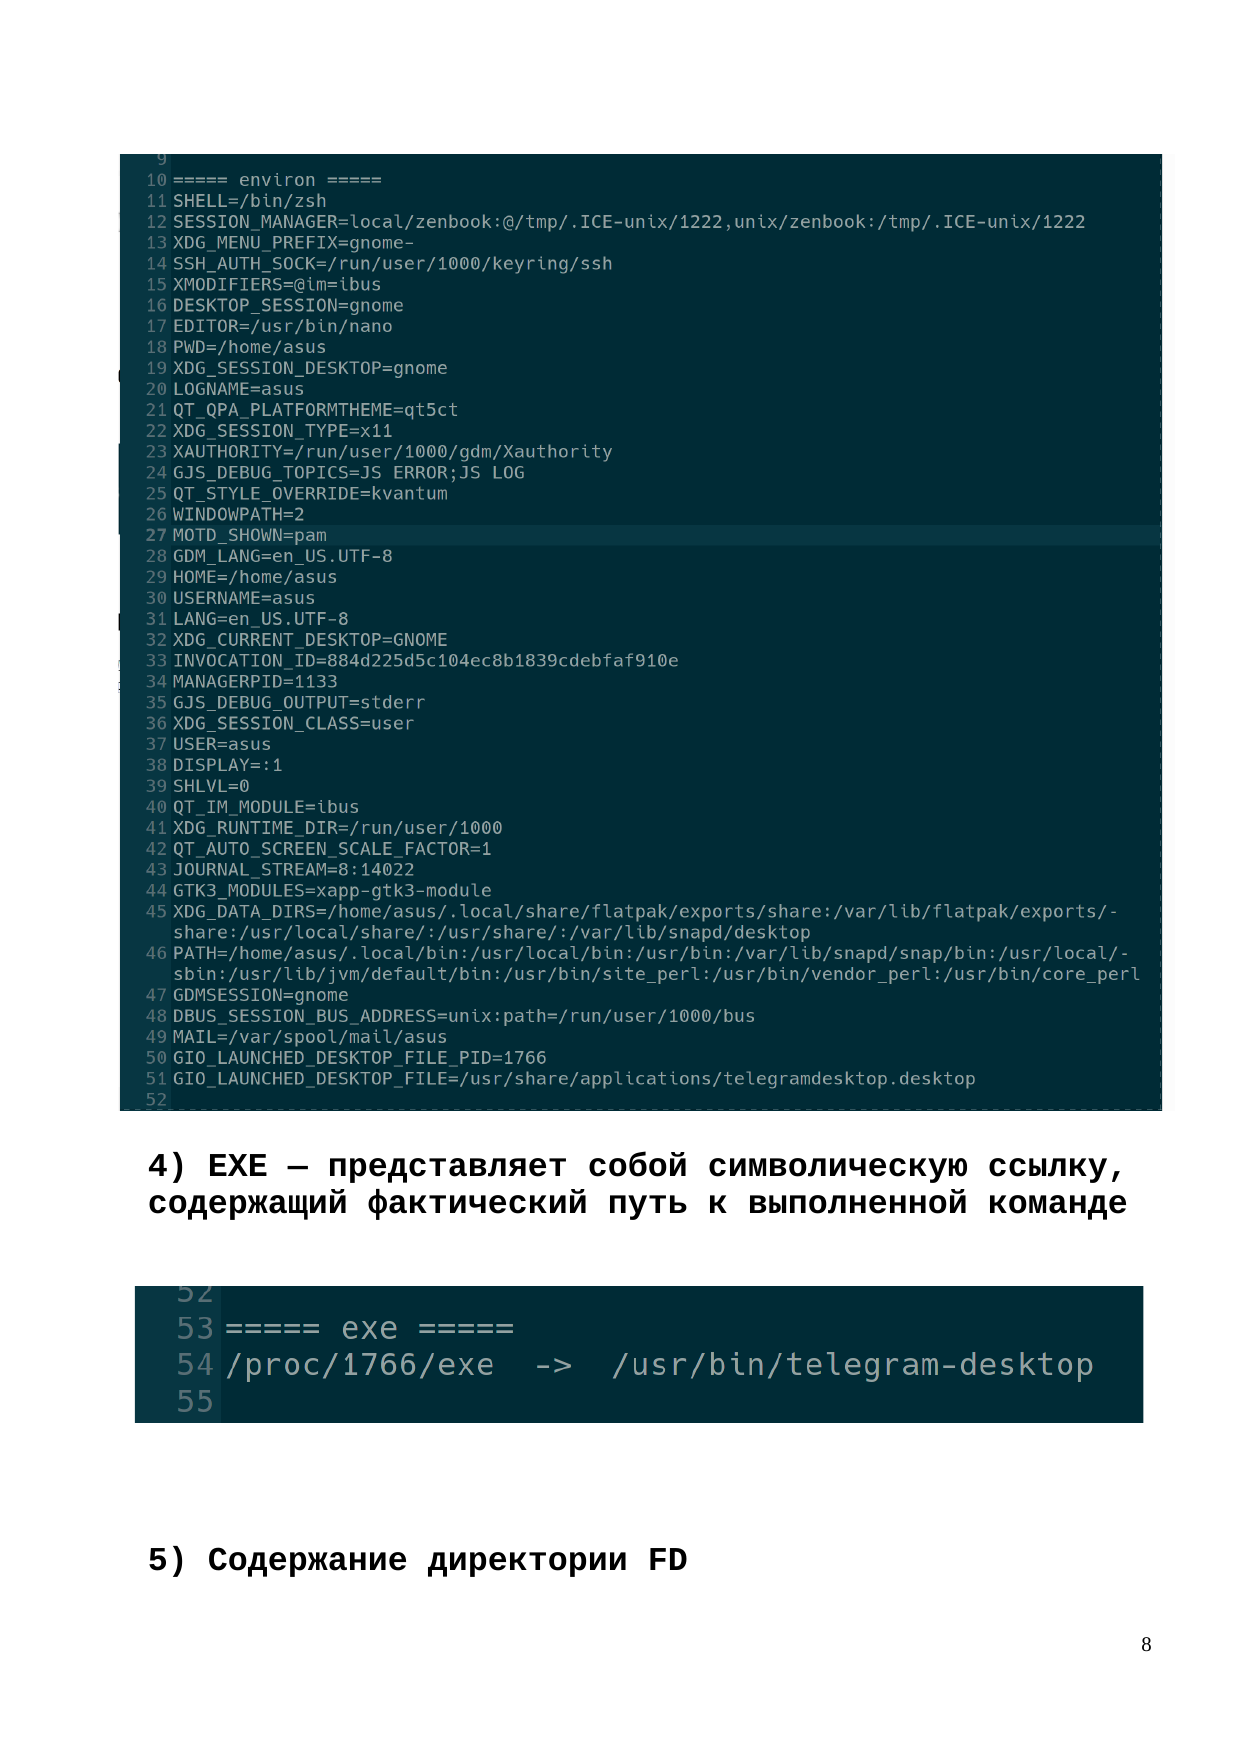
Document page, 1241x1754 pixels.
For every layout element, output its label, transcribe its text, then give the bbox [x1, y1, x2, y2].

picture [463, 1363, 472, 1374]
picture [648, 926, 653, 938]
picture [828, 1353, 839, 1374]
picture [1002, 1359, 1011, 1367]
picture [290, 1359, 299, 1374]
picture [654, 1359, 663, 1368]
picture [426, 1354, 433, 1368]
picture [769, 1369, 774, 1378]
picture [857, 216, 861, 227]
picture [362, 260, 367, 269]
picture [402, 1357, 415, 1374]
picture [233, 1354, 239, 1367]
picture [738, 926, 743, 938]
picture [421, 1369, 426, 1378]
picture [703, 929, 708, 941]
picture [1059, 1359, 1072, 1374]
picture [175, 947, 180, 958]
picture [932, 1359, 937, 1374]
picture [363, 1325, 376, 1338]
picture [241, 508, 246, 520]
text 5) Содержание директории FD [148, 1543, 1152, 1581]
picture [329, 1354, 336, 1368]
picture [384, 885, 390, 893]
picture [866, 1359, 878, 1381]
picture [1021, 1353, 1032, 1374]
picture [208, 508, 212, 520]
picture [923, 1359, 931, 1374]
picture [218, 299, 227, 311]
text 4) EXE — представляет собой символическую ссылку, содержащий фактический путь к выполненной команде [148, 1148, 1152, 1224]
picture [186, 717, 190, 729]
picture [274, 508, 281, 520]
picture [254, 929, 259, 938]
picture [395, 885, 399, 895]
picture [604, 257, 609, 269]
picture [452, 884, 457, 896]
picture [549, 260, 554, 269]
picture [483, 216, 487, 227]
picture [788, 1354, 801, 1374]
picture [186, 508, 192, 520]
picture [696, 1354, 703, 1368]
picture [134, 1286, 220, 1423]
picture [186, 299, 193, 311]
picture [305, 1359, 318, 1374]
picture [619, 1354, 626, 1368]
picture [344, 1324, 357, 1336]
picture [846, 1359, 860, 1374]
picture [755, 1359, 762, 1374]
picture [340, 887, 345, 900]
picture [351, 887, 356, 900]
picture [981, 1359, 995, 1374]
picture [230, 717, 237, 729]
picture [808, 1359, 821, 1374]
picture [614, 1369, 619, 1378]
picture [329, 822, 335, 833]
picture [324, 1369, 329, 1378]
picture [219, 822, 225, 833]
picture [353, 303, 358, 312]
picture [427, 887, 435, 895]
picture [382, 1322, 396, 1338]
picture [962, 1359, 970, 1374]
picture [452, 929, 457, 938]
picture [418, 260, 424, 269]
picture [769, 926, 773, 937]
picture [440, 1359, 454, 1374]
picture [274, 299, 281, 311]
picture [375, 720, 380, 729]
picture [241, 299, 246, 311]
picture [905, 1359, 917, 1374]
picture [732, 1359, 744, 1374]
picture [1083, 1359, 1092, 1374]
picture [118, 154, 1175, 1111]
picture [382, 1354, 396, 1374]
picture [318, 404, 324, 415]
picture [268, 1359, 272, 1374]
picture [1000, 905, 1004, 916]
picture [263, 717, 269, 729]
picture [934, 1073, 938, 1083]
picture [318, 717, 325, 729]
picture [373, 487, 377, 498]
picture [341, 260, 347, 269]
picture [252, 1359, 260, 1374]
picture [346, 1354, 357, 1374]
picture [642, 1359, 646, 1374]
picture [716, 926, 721, 938]
picture [494, 258, 498, 268]
picture [846, 1073, 850, 1083]
picture [1039, 1354, 1052, 1374]
picture [887, 1359, 891, 1374]
picture [674, 1359, 678, 1374]
picture [1002, 1367, 1012, 1374]
picture [262, 508, 271, 520]
picture [659, 905, 663, 916]
picture [307, 299, 313, 311]
picture [904, 1367, 912, 1374]
picture [528, 260, 534, 269]
picture [175, 299, 179, 311]
picture [802, 929, 807, 941]
picture [363, 1354, 376, 1374]
picture [479, 1359, 492, 1374]
picture [971, 1353, 975, 1374]
